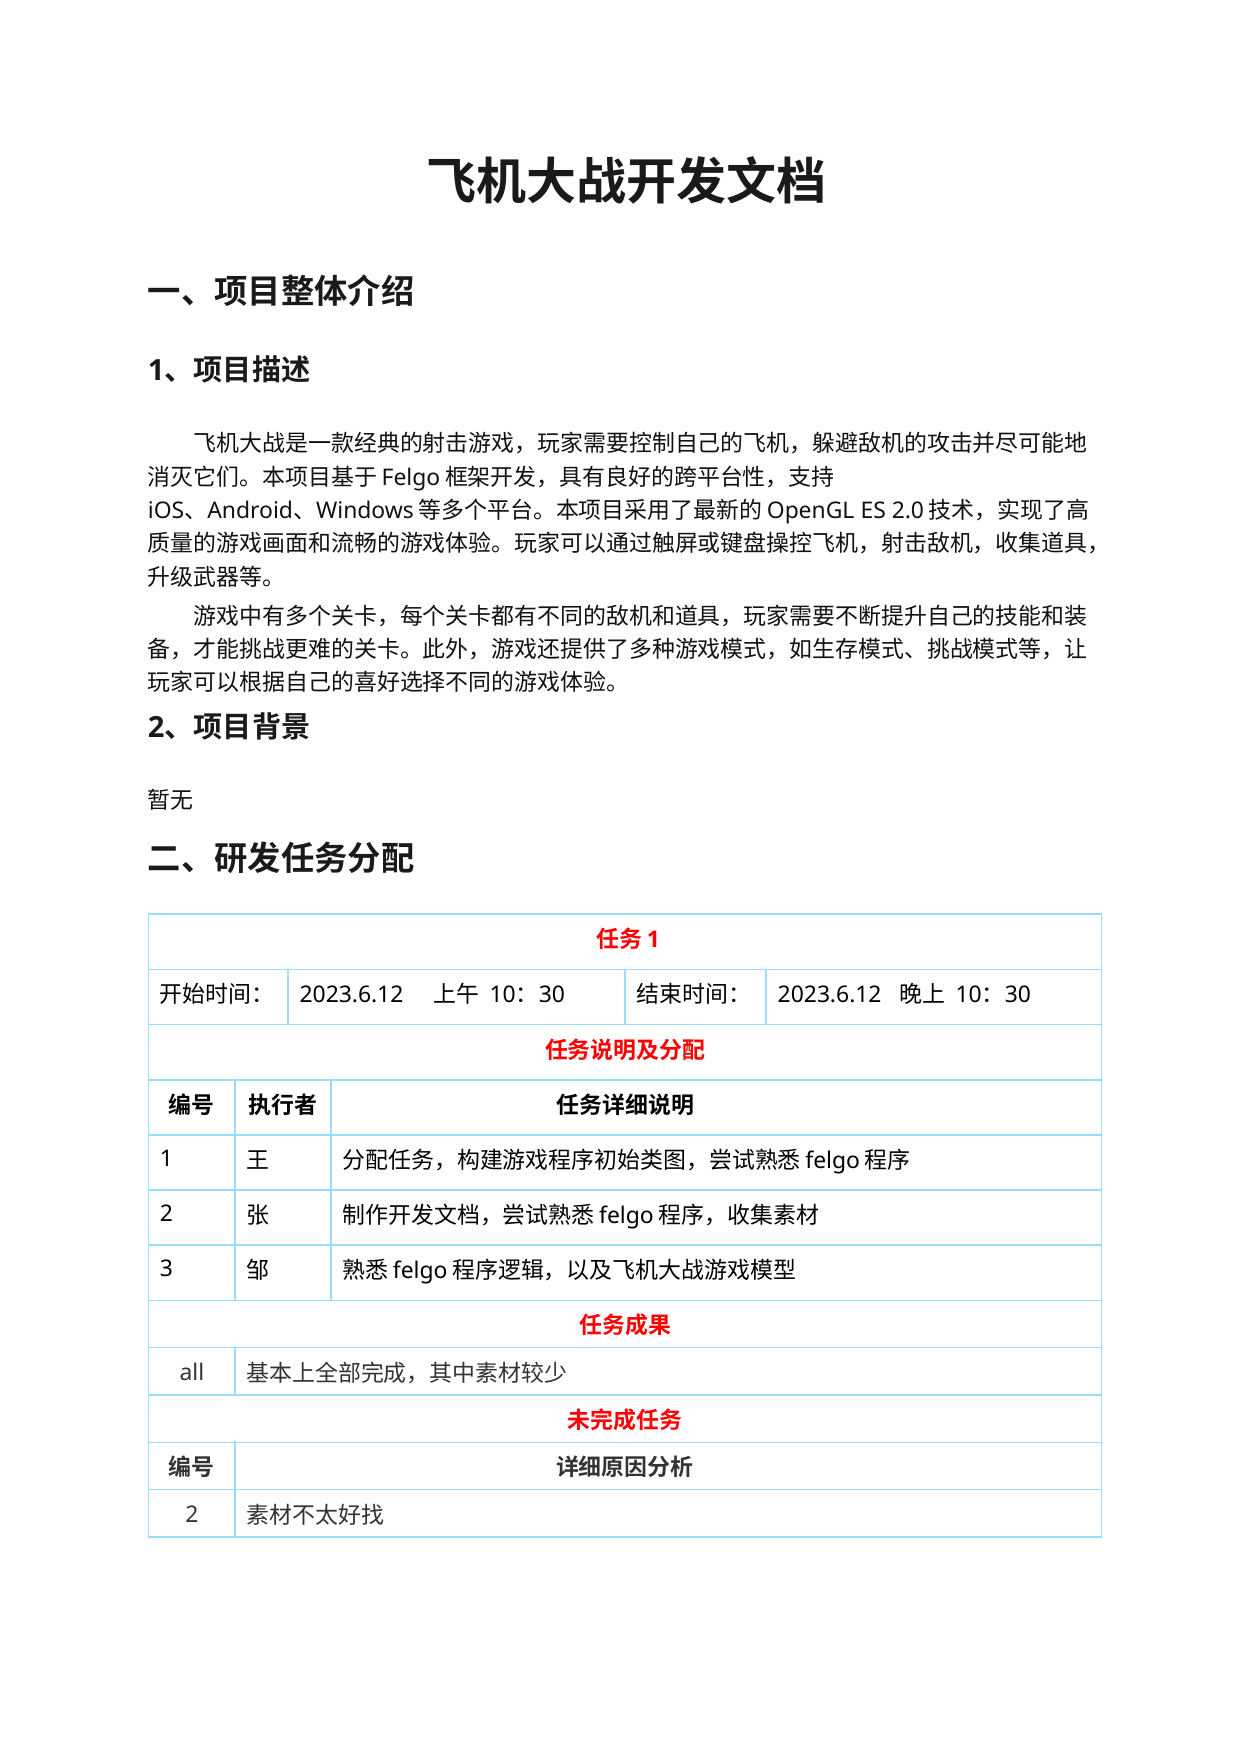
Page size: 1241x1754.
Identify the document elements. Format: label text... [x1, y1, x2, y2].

table_cell 2 [149, 1490, 234, 1536]
subtitle 一、项目整体介绍 [148, 265, 1093, 313]
title 飞机大战开发文档 [148, 142, 1093, 214]
table_cell 熟悉felgo程序逻辑，以及飞机大战游戏模型 [332, 1246, 1101, 1299]
table_cell 开始时间： [149, 970, 287, 1024]
table_cell 2023.6.12 上午 10：30 [289, 970, 624, 1024]
table_cell 未完成任务 [149, 1396, 1101, 1441]
text 暂无 [148, 782, 1093, 815]
table_cell 制作开发文档，尝试熟悉felgo程序，收集素材 [332, 1191, 1101, 1244]
subtitle 1、项目描述 [148, 347, 1093, 389]
table_cell 编号 [149, 1443, 234, 1489]
table_cell all [149, 1348, 234, 1394]
table_cell 任务成果 [149, 1301, 1101, 1347]
text 游戏中有多个关卡，每个关卡都有不同的敌机和道具，玩家需要不断提升自己的技能和装备，才能挑战更难的关卡。此外，游戏还提供了多种游戏模式，如生存模式、挑战模式等，让玩家可以根据自己的喜好选择不同的游戏体验。 [148, 598, 1093, 697]
table_cell 2 [149, 1191, 234, 1244]
table_cell 编号 [149, 1081, 234, 1134]
table_cell 结束时间： [626, 970, 765, 1024]
table_cell 1 [149, 1136, 234, 1189]
table_cell 2023.6.12 晚上 10：30 [767, 970, 1101, 1024]
subtitle 2、项目背景 [148, 704, 1093, 746]
table_cell 任务详细说明 [332, 1081, 1101, 1134]
text 飞机大战是一款经典的射击游戏，玩家需要控制自己的飞机，躲避敌机的攻击并尽可能地消灭它们。本项目基于Felgo框架开发，具有良好的跨平台性，支持iOS、Android、Windows等多个平台。本项目采用了最新的OpenGL ES 2.0技术，实现了高质量的游戏画面和流畅的游戏体验。玩家可以通过触屏或键盘操控飞机，射击敌机，收集道具，升级武器等。 [148, 425, 1093, 592]
table_cell 任务说明及分配 [149, 1025, 1101, 1079]
table_cell 执行者 [236, 1081, 330, 1134]
table_cell 张 [236, 1191, 330, 1244]
subtitle 二、研发任务分配 [148, 831, 1093, 879]
table_cell 基本上全部完成，其中素材较少 [236, 1348, 1101, 1394]
table_cell 分配任务，构建游戏程序初始类图，尝试熟悉felgo程序 [332, 1136, 1101, 1189]
table_cell 3 [149, 1246, 234, 1299]
table_cell 详细原因分析 [236, 1443, 1101, 1489]
table_cell 素材不太好找 [236, 1490, 1101, 1536]
table_cell 邹 [236, 1246, 330, 1299]
table_header 任务1 [149, 915, 1101, 968]
table_cell 王 [236, 1136, 330, 1189]
